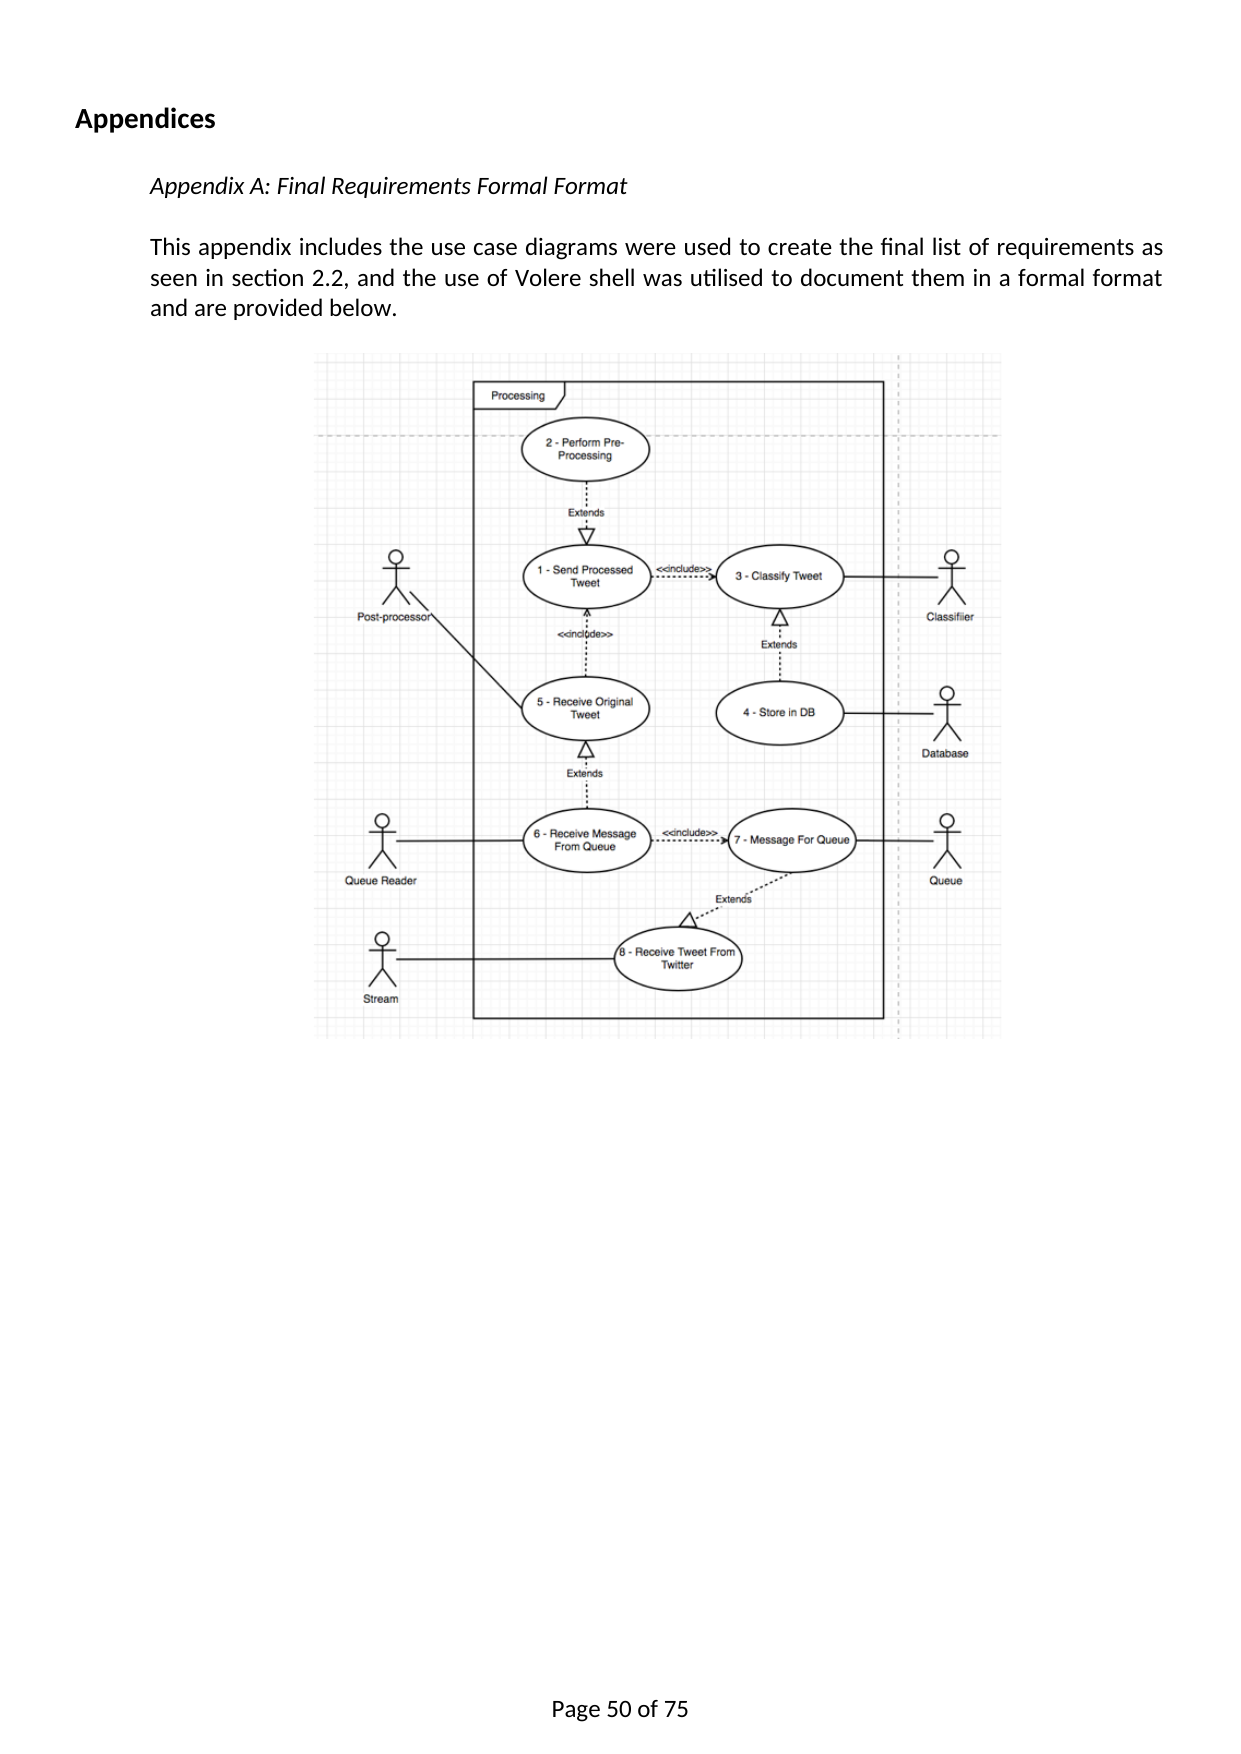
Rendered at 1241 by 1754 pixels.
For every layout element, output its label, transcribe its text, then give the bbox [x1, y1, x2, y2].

subtitle Appendices [75, 100, 1165, 136]
text This appendix includes the use case diagrams were used to create the final list of requirements as seen in section 2.2, and the use of Volere shell was utilised to document them in a formal format and are provided below. [150, 231, 1165, 323]
subtitle Appendix A: Final Requirements Formal Format [75, 170, 1165, 201]
picture [313, 353, 1002, 1039]
